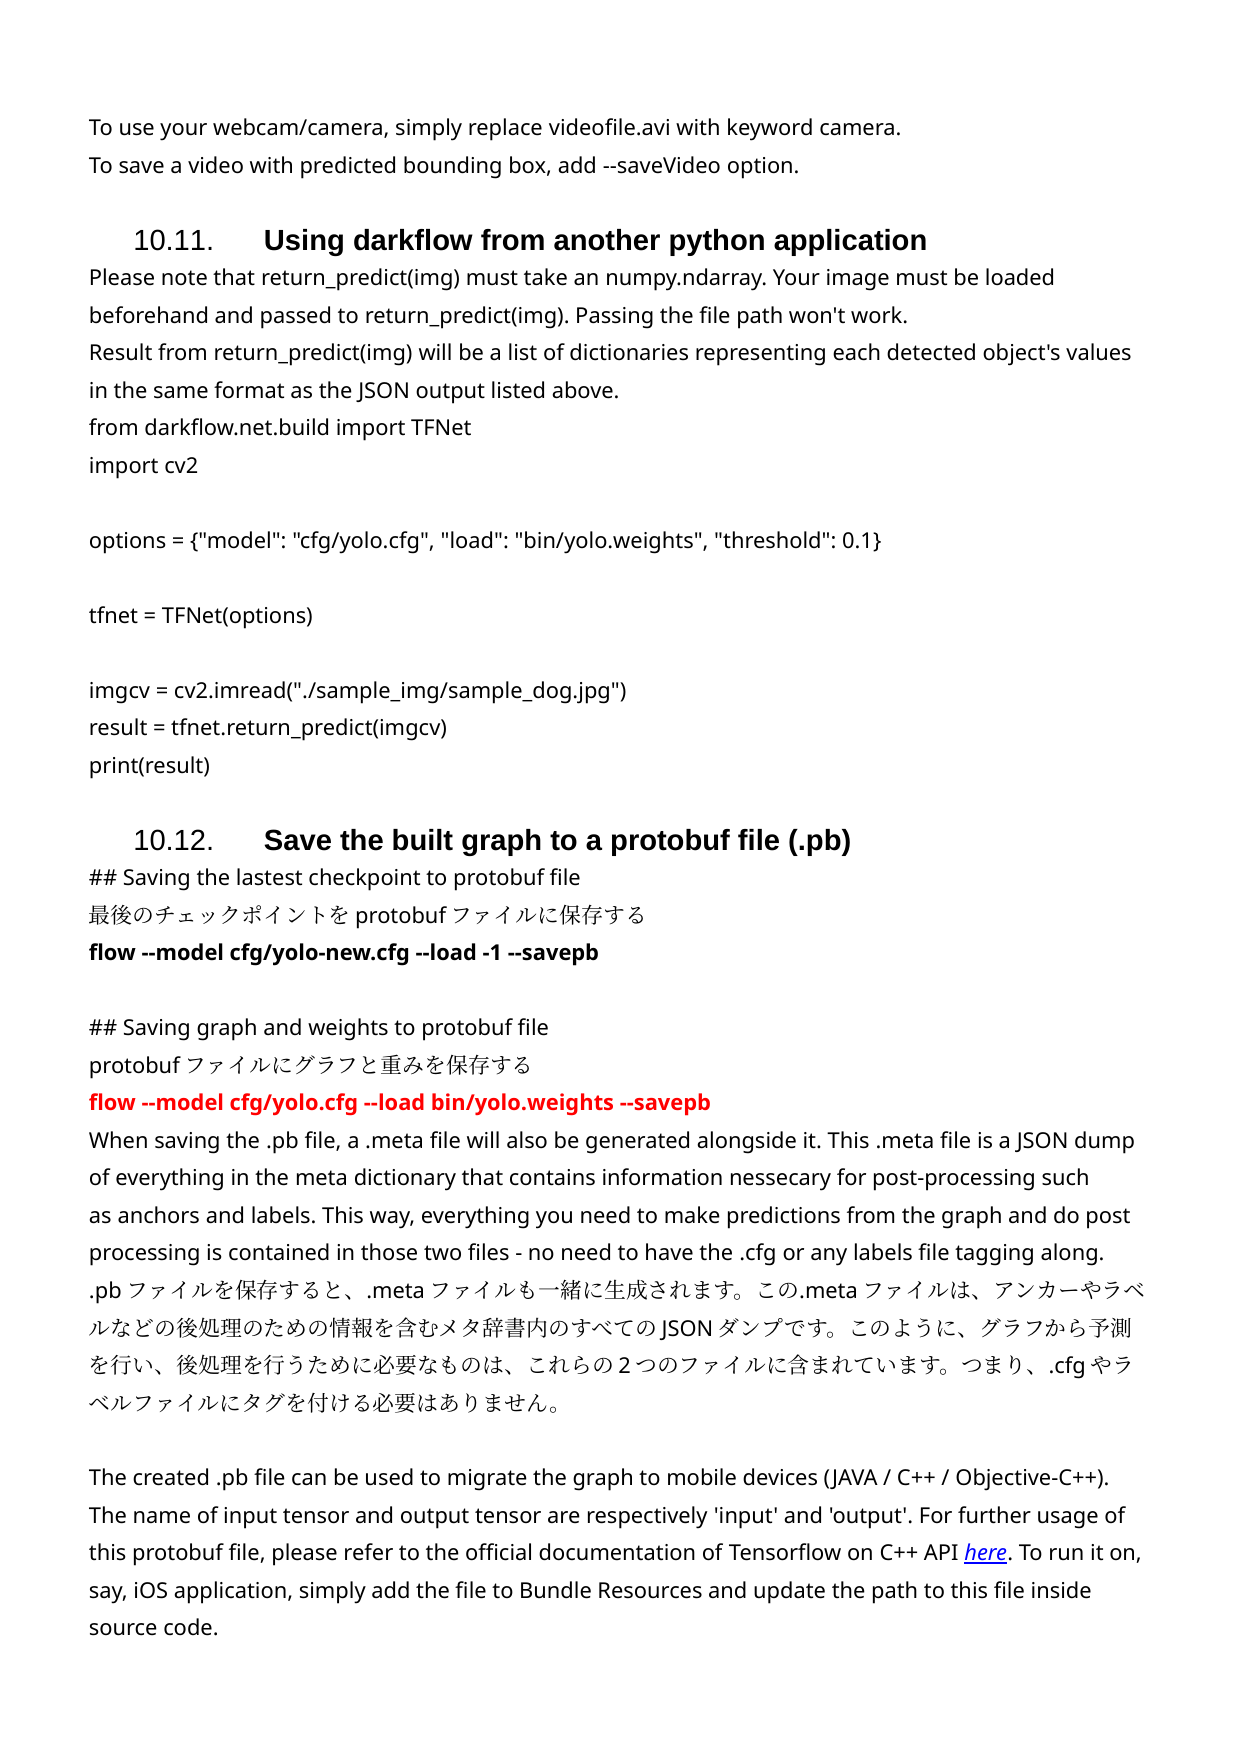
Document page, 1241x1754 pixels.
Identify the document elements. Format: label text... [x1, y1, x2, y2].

text tfnet = TFNet(options) [89, 596, 1152, 633]
text import cv2 [89, 446, 1152, 483]
text result = tfnet.return_predict(imgcv) [89, 708, 1152, 746]
text flow --model cfg/yolo.cfg --load bin/yolo.weights --savepb [89, 1083, 1152, 1121]
text flow --model cfg/yolo-new.cfg --load -1 --savepb [89, 933, 1152, 971]
text The created .pb file can be used to migrate the graph to mobile devices (JAVA / C++ / Objective-C++). The name of input tensor and output tensor are respectively 'input' and 'output'. For further usage of this protobuf file, please refer to the official documentation of Tensorflow on C++ API here. To run it on, say, iOS application, simply add the file to Bundle Resources and update the path to this file inside source code. [89, 1458, 1152, 1646]
text When saving the .pb file, a .meta file will also be generated alongside it. This .meta file is a JSON dump of everything in the meta dictionary that contains information nessecary for post-processing such as anchors and labels. This way, everything you need to make predictions from the graph and do post processing is contained in those two files - no need to have the .cfg or any labels file tagging along. [89, 1121, 1152, 1271]
text imgcv = cv2.imread("./sample_img/sample_dog.jpg") [89, 671, 1152, 708]
text ## Saving the lastest checkpoint to protobuf file [89, 858, 1152, 896]
text from darkflow.net.build import TFNet [89, 408, 1152, 446]
text To use your webcam/camera, simply replace videofile.avi with keyword camera. [89, 108, 1152, 146]
text Result from return_predict(img) will be a list of dictionaries representing each detected object's values in the same format as the JSON output listed above. [89, 333, 1152, 408]
text Please note that return_predict(img) must take an numpy.ndarray. Your image must be loaded beforehand and passed to return_predict(img). Passing the file path won't work. [89, 258, 1152, 333]
text 最後のチェックポイントをprotobufファイルに保存する [89, 896, 1152, 933]
text ## Saving graph and weights to protobuf file [89, 1008, 1152, 1046]
subtitle Save the built graph to a protobuf file (.pb) [133, 821, 1152, 858]
text .pbファイルを保存すると、.metaファイルも一緒に生成されます。この.metaファイルは、アンカーやラベルなどの後処理のための情報を含むメタ辞書内のすべてのJSONダンプです。このように、グラフから予測を行い、後処理を行うために必要なものは、これらの2つのファイルに含まれています。つまり、.cfgやラベルファイルにタグを付ける必要はありません。 [89, 1271, 1152, 1421]
text print(result) [89, 746, 1152, 783]
text options = {"model": "cfg/yolo.cfg", "load": "bin/yolo.weights", "threshold": 0.1} [89, 521, 1152, 558]
text protobufファイルにグラフと重みを保存する [89, 1046, 1152, 1083]
text To save a video with predicted bounding box, add --saveVideo option. [89, 146, 1152, 183]
subtitle Using darkflow from another python application [133, 221, 1152, 258]
